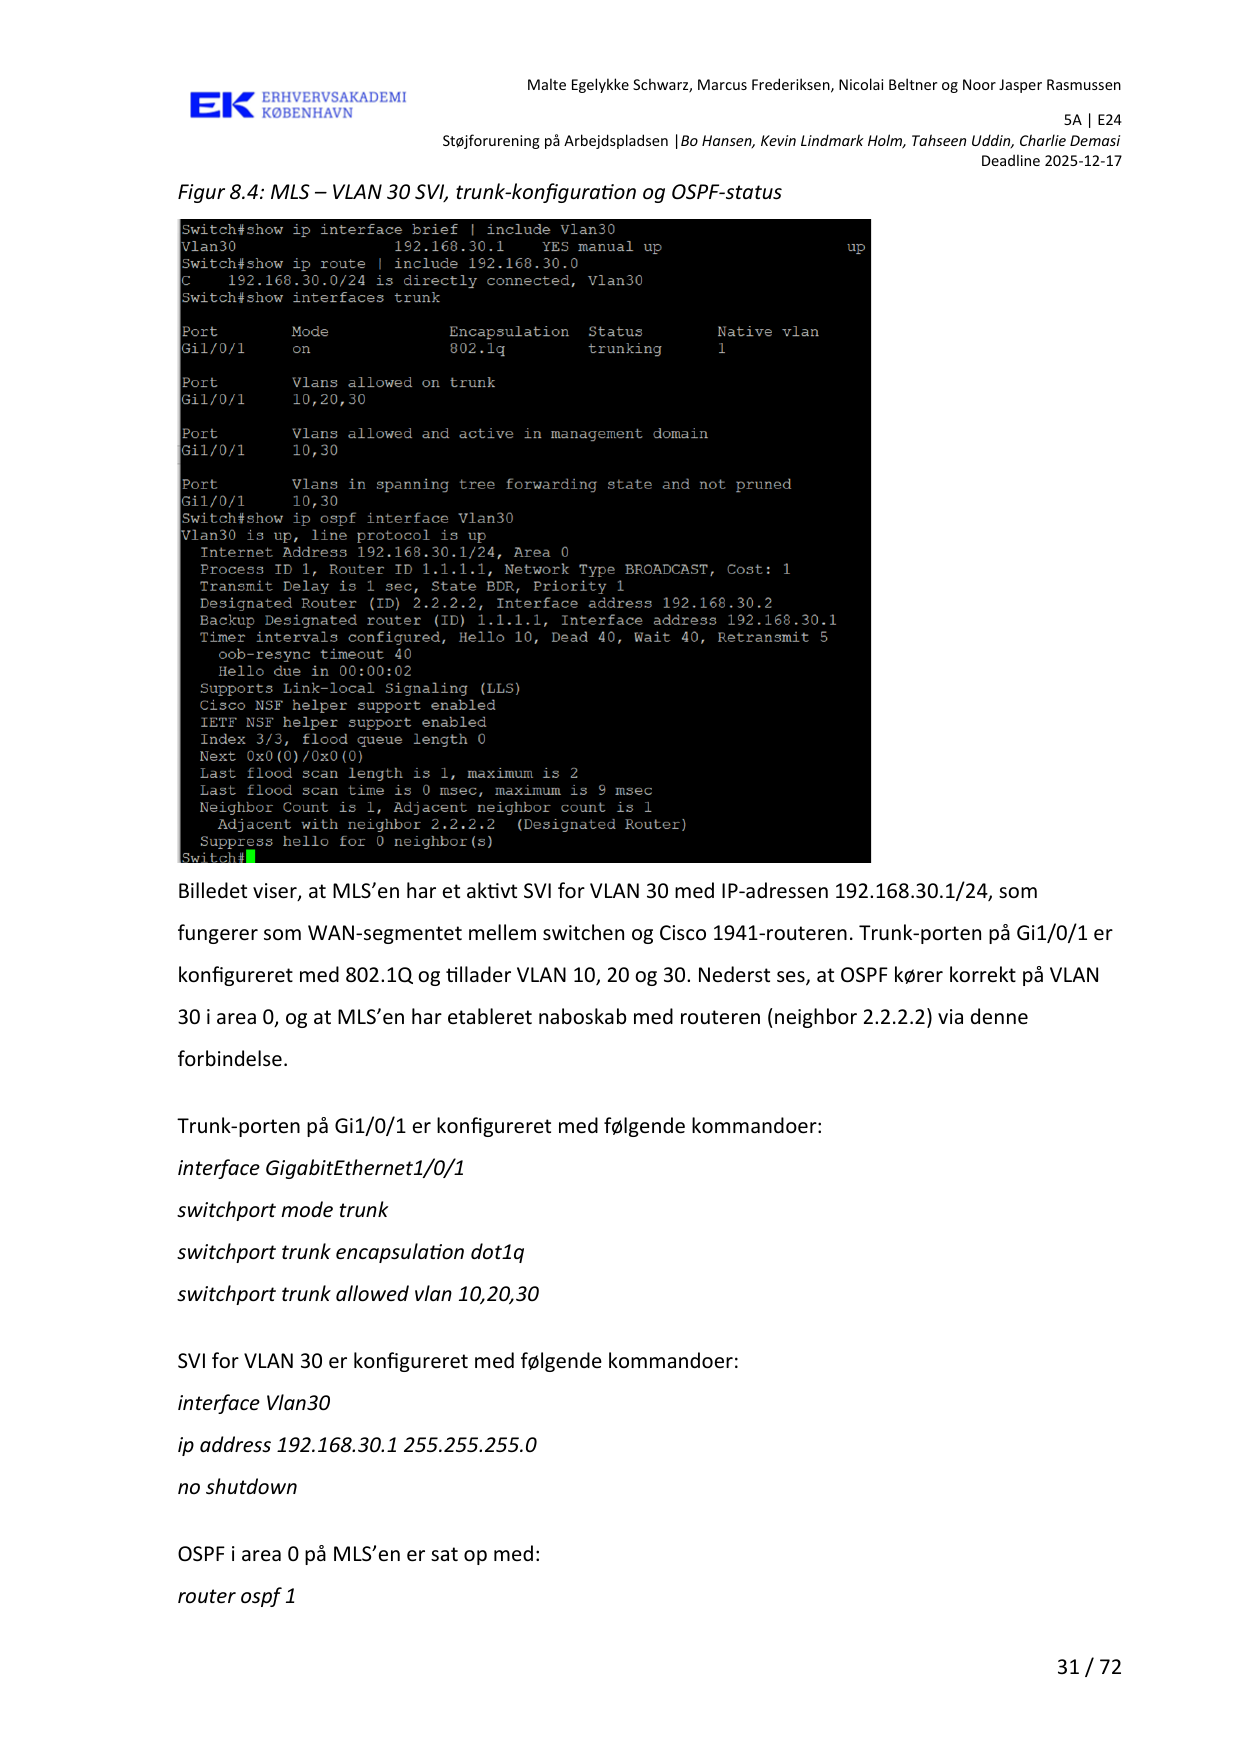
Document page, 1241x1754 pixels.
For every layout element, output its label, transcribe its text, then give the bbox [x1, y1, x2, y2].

text SVI for VLAN 30 er konfigureret med følgende kommandoer: interface Vlan30 ip address 192.168.30.1 255.255.255.0 no shutdown [177, 1346, 1122, 1500]
picture [177, 219, 872, 863]
text Trunk-porten på Gi1/0/1 er konfigureret med følgende kommandoer: interface GigabitEthernet1/0/1 switchport mode trunk switchport trunk encapsulation dot1q switchport trunk allowed vlan 10,20,30 [177, 1111, 1122, 1307]
picture [177, 73, 420, 141]
